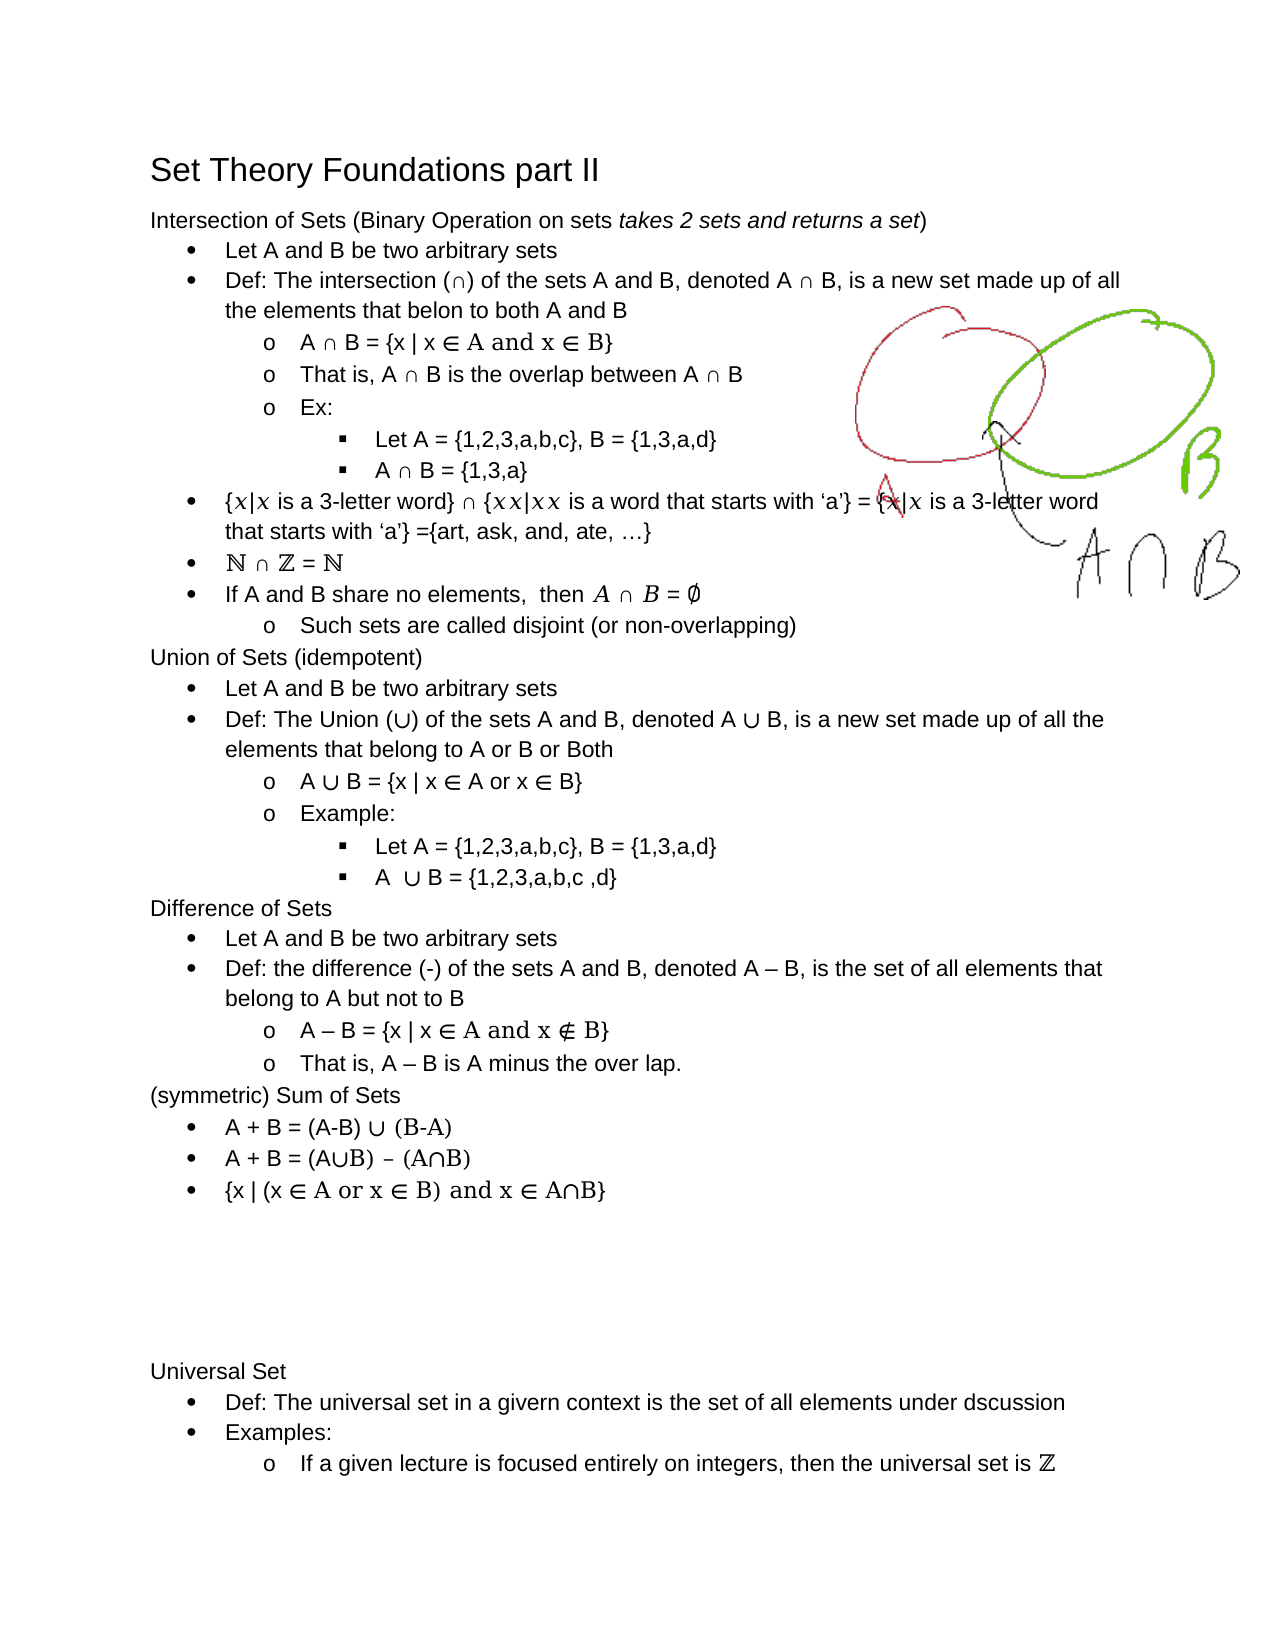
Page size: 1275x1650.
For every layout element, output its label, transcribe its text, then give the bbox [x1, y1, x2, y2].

list That is, A – B is A minus the over lap. [262, 1049, 1125, 1078]
subtitle Set Theory Foundations part II [150, 150, 1125, 188]
list Ex: [262, 394, 855, 422]
list If a given lecture is focused entirely on integers, then the universal set is ℤ [262, 1449, 1125, 1478]
text (symmetric) Sum of Sets [150, 1082, 1125, 1108]
list If A and B share no elements, then 𝐴 ∩ 𝐵 = ∅ [187, 580, 1125, 608]
list A ∪ B = {1,2,3,a,b,c ,d} [337, 863, 1125, 891]
list Let A = {1,2,3,a,b,c}, B = {1,3,a,d} [337, 426, 855, 453]
list A + B = (A-B) ∪ (B-A) [187, 1112, 1125, 1140]
list Let A and B be two arbitrary sets [187, 237, 1125, 263]
list Let A = {1,2,3,a,b,c}, B = {1,3,a,d} [337, 833, 1125, 859]
list A + B = (A∪B) – (A∩B) [187, 1144, 1125, 1172]
list That is, A ∩ B is the overlap between A ∩ B [262, 361, 855, 390]
list Def: the difference (-) of the sets A and B, denoted A – B, is the set of all elements that belong to A but not to B [187, 955, 1125, 1012]
text Union of Sets (idempotent) [150, 644, 1125, 671]
text Universal Set [150, 1358, 1125, 1385]
list ℕ ∩ ℤ = ℕ [187, 548, 982, 576]
list Such sets are called disjoint (or non-overlapping) [262, 612, 1125, 640]
text Intersection of Sets (Binary Operation on sets takes 2 sets and returns a set) [150, 207, 1125, 233]
list Def: The Union (∪) of the sets A and B, denoted A ∪ B, is a new set made up of all the elements that belong to A or B or Both [187, 705, 1125, 763]
list A – B = {x | x ∈ A and x ∉ B} [262, 1016, 1125, 1045]
list Def: The intersection (∩) of the sets A and B, denoted A ∩ B, is a new set made up of all the elements that belon to both A and B [187, 267, 1125, 324]
list Let A and B be two arbitrary sets [187, 674, 1125, 701]
list A ∩ B = {x | x ∈ A and x ∈ B} [262, 327, 855, 357]
picture [855, 306, 1240, 600]
list Example: [262, 800, 1125, 829]
text Difference of Sets [150, 895, 1125, 921]
list Examples: [187, 1419, 1125, 1445]
list A ∪ B = {x | x ∈ A or x ∈ B} [262, 766, 1125, 796]
list {x | (x ∈ A or x ∈ B) and x ∈ A∩B} [187, 1176, 1125, 1203]
list {𝑥|𝑥 is a 3-letter word} ∩ {𝑥𝑥|𝑥𝑥 is a word that starts with ‘a’} = {𝑥|𝑥 is a 3-letter word that starts with ‘a’} ={art, ask, and, ate, …} [187, 487, 982, 545]
list Let A and B be two arbitrary sets [187, 925, 1125, 951]
list Def: The universal set in a givern context is the set of all elements under dscussion [187, 1388, 1125, 1415]
list A ∩ B = {1,3,a} [337, 457, 855, 483]
